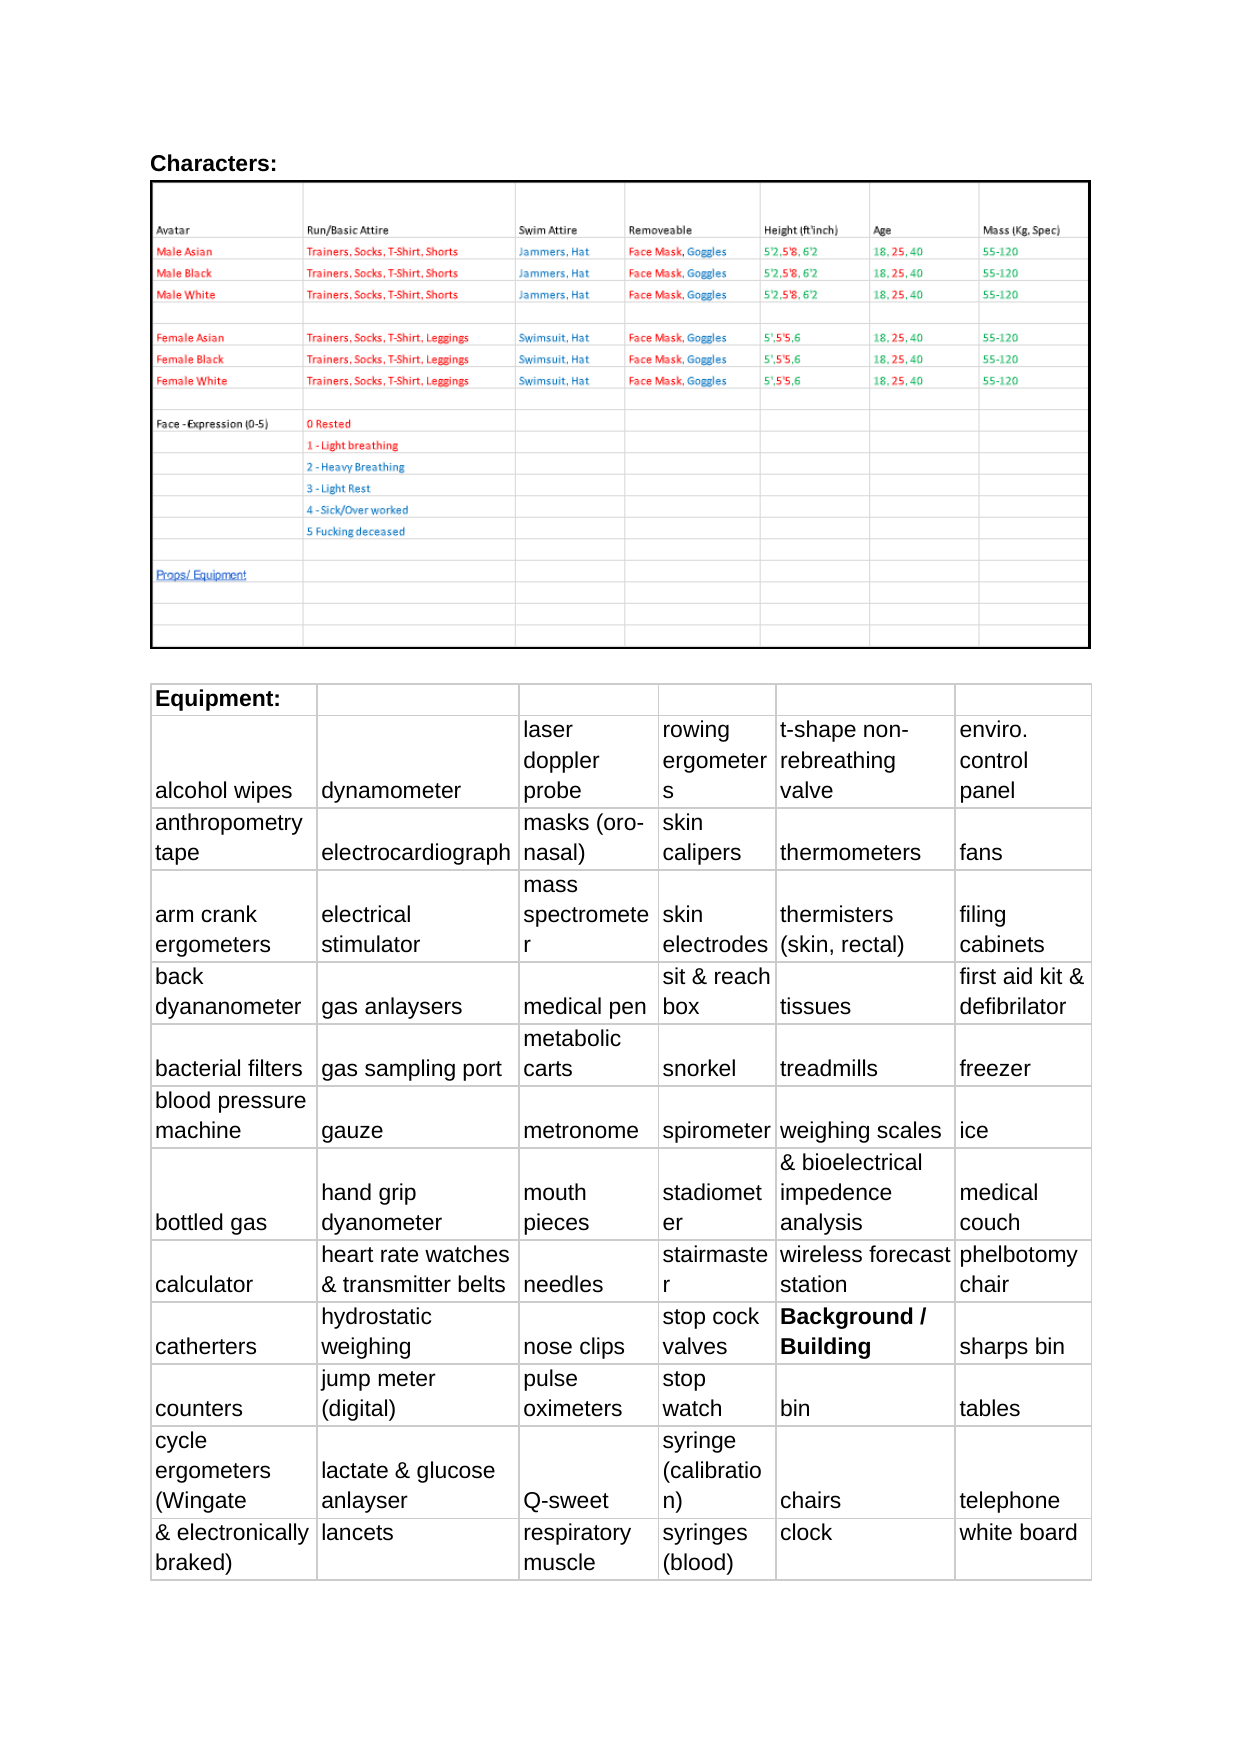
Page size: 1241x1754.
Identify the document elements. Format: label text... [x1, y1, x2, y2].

table_cell tissues [777, 963, 954, 1023]
table_cell metabolic carts [520, 1025, 658, 1085]
table_cell arm crank ergometers [152, 871, 316, 961]
table_cell gauze [318, 1087, 518, 1147]
table_cell skin electrodes [659, 871, 775, 961]
table_cell gas anlaysers [318, 963, 518, 1023]
table_cell counters [152, 1365, 316, 1425]
table_cell & bioelectrical impedence analysis [777, 1149, 954, 1239]
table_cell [152, 1519, 316, 1579]
table_cell hand grip dyanometer [318, 1149, 518, 1239]
text Characters: [150, 150, 1090, 176]
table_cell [520, 1519, 658, 1579]
table_cell Q-sweet [520, 1427, 658, 1517]
table_cell t-shape non-rebreathing valve [777, 716, 954, 807]
table_cell anthropometry tape [152, 809, 316, 869]
table_cell nose clips [520, 1303, 658, 1363]
table_cell treadmills [777, 1025, 954, 1085]
table_cell jump meter (digital) [318, 1365, 518, 1425]
table_cell clock [777, 1519, 954, 1579]
table_cell telephone [956, 1427, 1091, 1517]
table_cell thermometers [777, 809, 954, 869]
table_cell white board [956, 1519, 1091, 1579]
table_cell tables [956, 1365, 1091, 1425]
table_cell spirometer [659, 1087, 775, 1147]
table_cell chairs [777, 1427, 954, 1517]
table_cell catherters [152, 1303, 316, 1363]
table_cell masks (oro-nasal) [520, 809, 658, 869]
table_cell bacterial filters [152, 1025, 316, 1085]
table_header [956, 685, 1091, 715]
table_cell metronome [520, 1087, 658, 1147]
table_cell Background / Building [777, 1303, 954, 1363]
picture [152, 182, 1088, 647]
table_header [659, 685, 775, 715]
table_cell skin calipers [659, 809, 775, 869]
table_cell mouth pieces [520, 1149, 658, 1239]
table_cell stop cock valves [659, 1303, 775, 1363]
table_cell stop watch [659, 1365, 775, 1425]
table_cell bottled gas [152, 1149, 316, 1239]
table_cell medical couch [956, 1149, 1091, 1239]
table_cell back dyananometer [152, 963, 316, 1023]
table_header [520, 685, 658, 715]
table_cell syringe (calibration) [659, 1427, 775, 1517]
table_cell phelbotomy chair [956, 1241, 1091, 1301]
table_cell needles [520, 1241, 658, 1301]
table_cell electrical stimulator [318, 871, 518, 961]
table_cell freezer [956, 1025, 1091, 1085]
table_cell lactate & glucose anlayser [318, 1427, 518, 1517]
table_cell blood pressure machine [152, 1087, 316, 1147]
table_cell cycle ergometers (Wingate [152, 1427, 316, 1517]
table_header [777, 685, 954, 715]
table_cell stadiometer [659, 1149, 775, 1239]
table_cell heart rate watches & transmitter belts [318, 1241, 518, 1301]
table_cell electrocardiograph [318, 809, 518, 869]
table_cell enviro. control panel [956, 716, 1091, 807]
table_cell pulse oximeters [520, 1365, 658, 1425]
table_cell hydrostatic weighing [318, 1303, 518, 1363]
table_cell syringes (blood) [659, 1519, 775, 1579]
table_cell sharps bin [956, 1303, 1091, 1363]
table_cell gas sampling port [318, 1025, 518, 1085]
table_cell dynamometer [318, 716, 518, 807]
table_cell sit & reach box [659, 963, 775, 1023]
table_cell medical pen [520, 963, 658, 1023]
table_cell alcohol wipes [152, 716, 316, 807]
table_cell bin [777, 1365, 954, 1425]
table_cell first aid kit & defibrilator [956, 963, 1091, 1023]
table_cell stairmaster [659, 1241, 775, 1301]
table_cell wireless forecast station [777, 1241, 954, 1301]
table_cell calculator [152, 1241, 316, 1301]
table_cell snorkel [659, 1025, 775, 1085]
table_cell rowing ergometers [659, 716, 775, 807]
table_cell ice [956, 1087, 1091, 1147]
table_header Equipment: [152, 685, 316, 715]
table_cell thermisters (skin, rectal) [777, 871, 954, 961]
table_cell weighing scales [777, 1087, 954, 1147]
table_cell mass spectrometer [520, 871, 658, 961]
table_header [318, 685, 518, 715]
table_cell filing cabinets [956, 871, 1091, 961]
table_cell fans [956, 809, 1091, 869]
table_cell lancets [318, 1519, 518, 1579]
table_cell laser doppler probe [520, 716, 658, 807]
